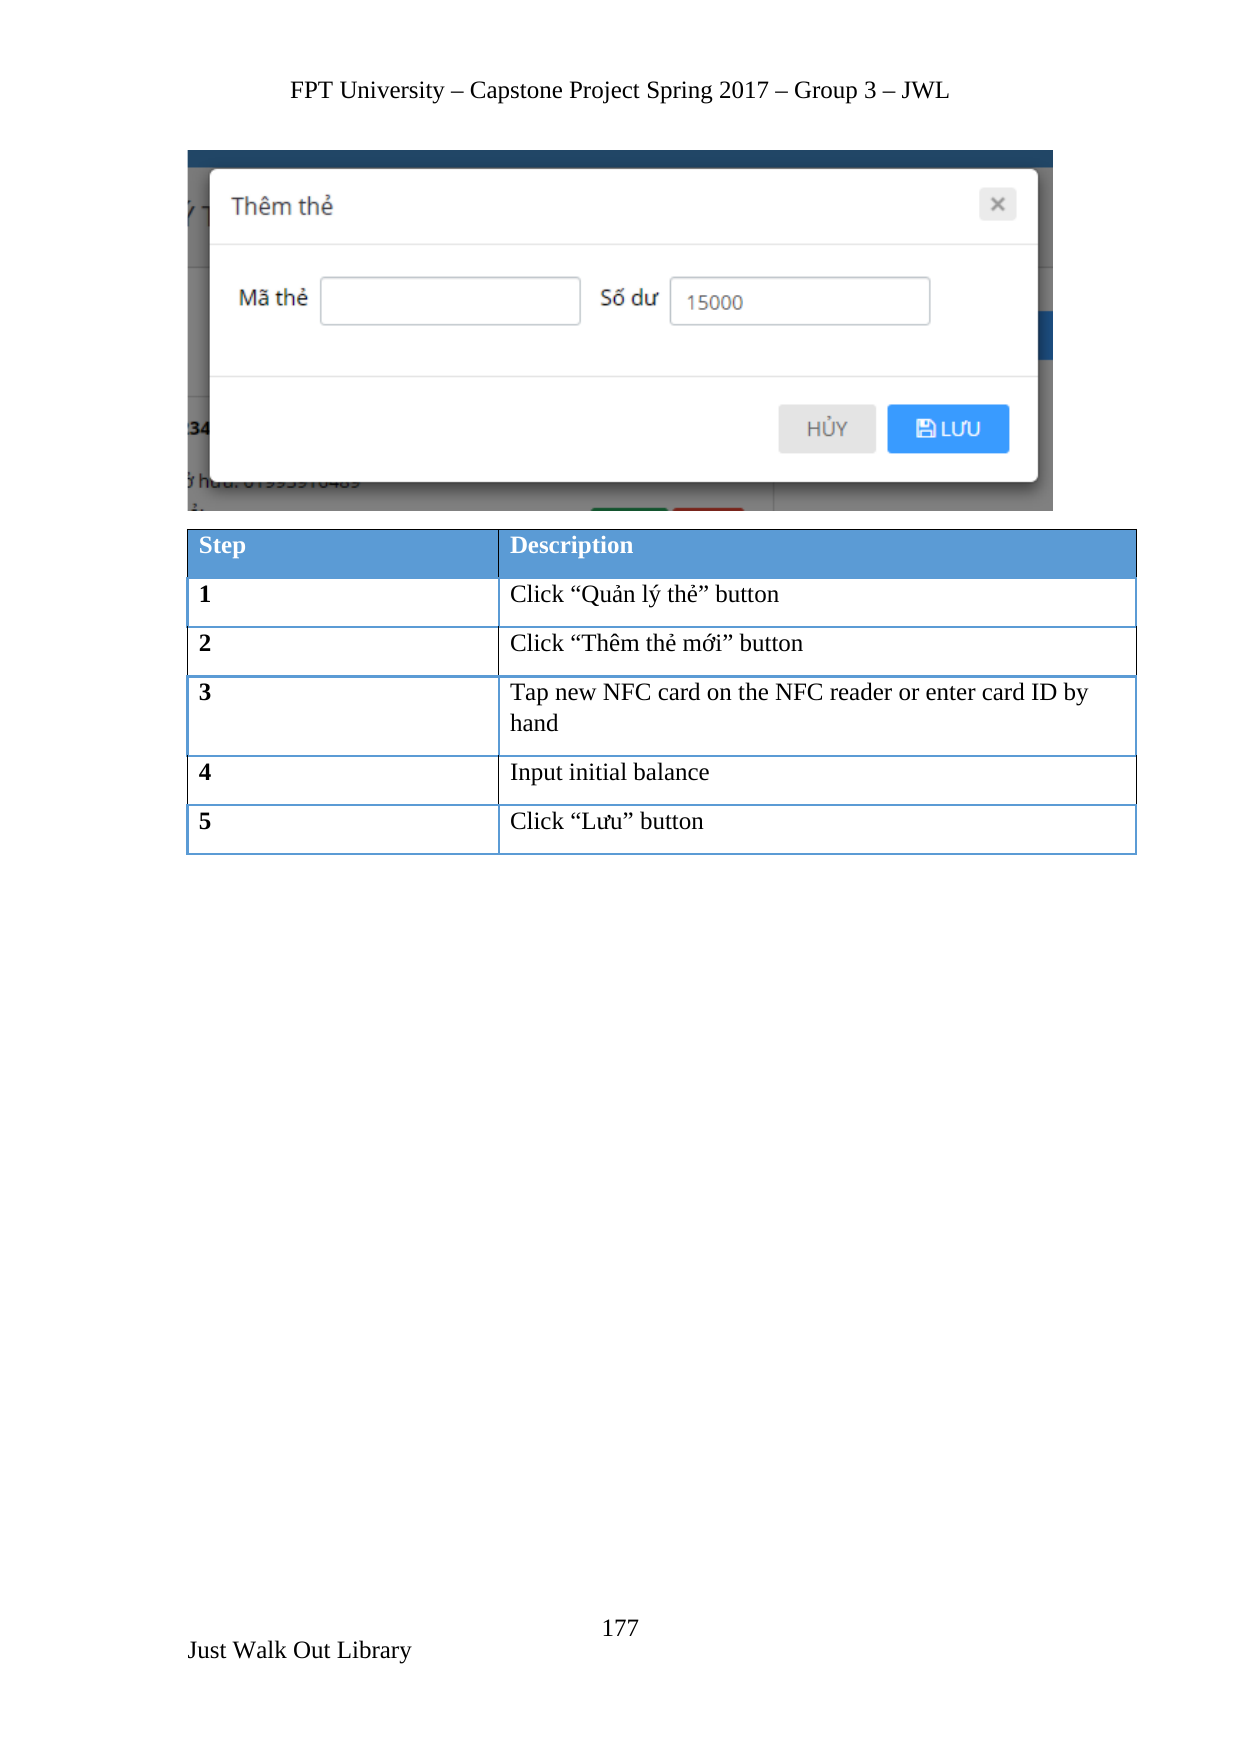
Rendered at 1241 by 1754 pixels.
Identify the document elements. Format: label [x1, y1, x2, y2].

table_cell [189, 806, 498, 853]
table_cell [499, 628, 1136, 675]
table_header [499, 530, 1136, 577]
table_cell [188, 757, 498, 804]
picture [187, 150, 1053, 511]
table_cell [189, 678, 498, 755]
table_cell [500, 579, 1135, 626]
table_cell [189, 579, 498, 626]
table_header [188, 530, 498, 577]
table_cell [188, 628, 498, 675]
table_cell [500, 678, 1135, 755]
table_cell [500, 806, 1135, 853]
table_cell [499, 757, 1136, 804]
